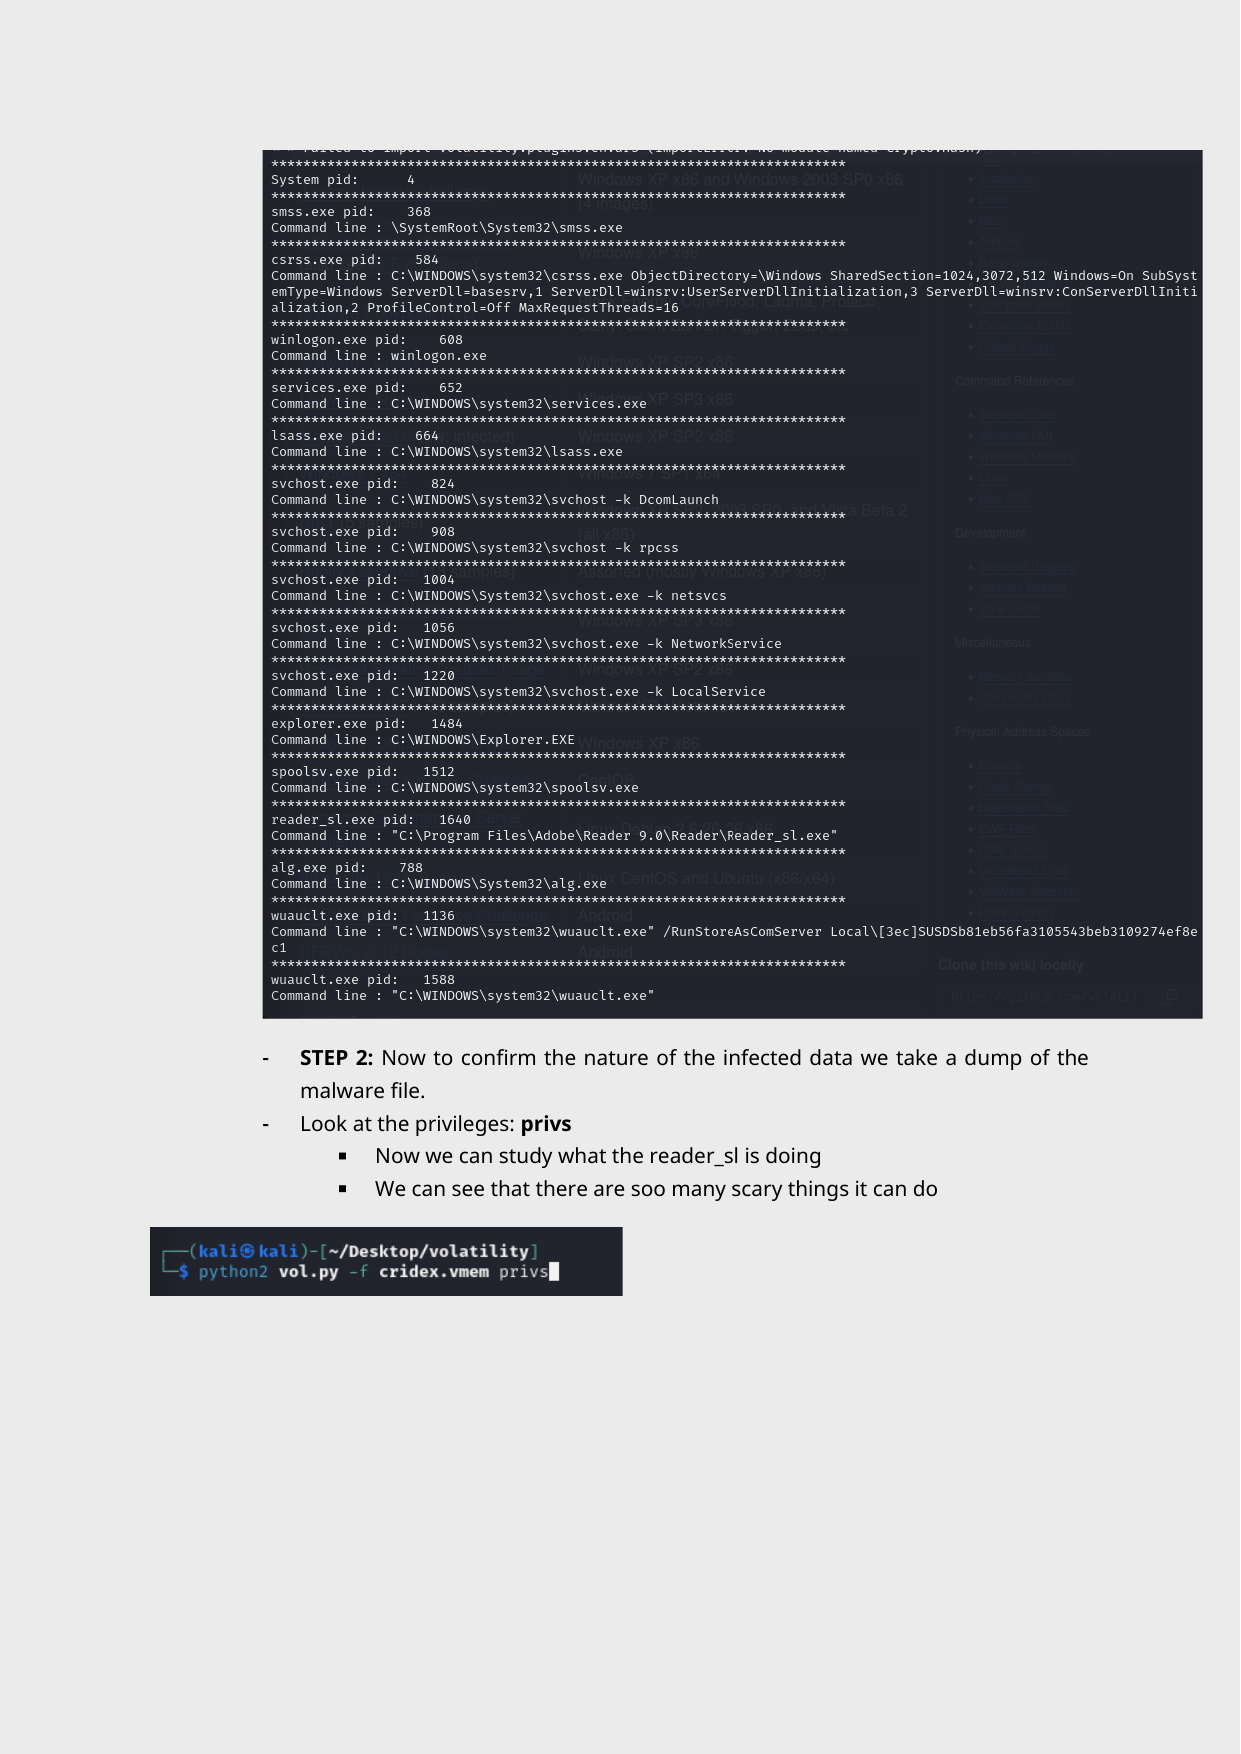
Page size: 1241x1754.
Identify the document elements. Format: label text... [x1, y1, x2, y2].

list Now we can study what the reader_sl is doing [337, 1141, 1090, 1170]
list We can see that there are soo many scary things it can do [337, 1174, 1090, 1202]
picture [150, 1227, 623, 1296]
picture [262, 150, 1203, 1019]
list STEP 2: Now to confirm the nature of the infected data we take a dump of the malware file. [262, 1043, 1090, 1104]
list Look at the privileges: privs [262, 1109, 1090, 1137]
